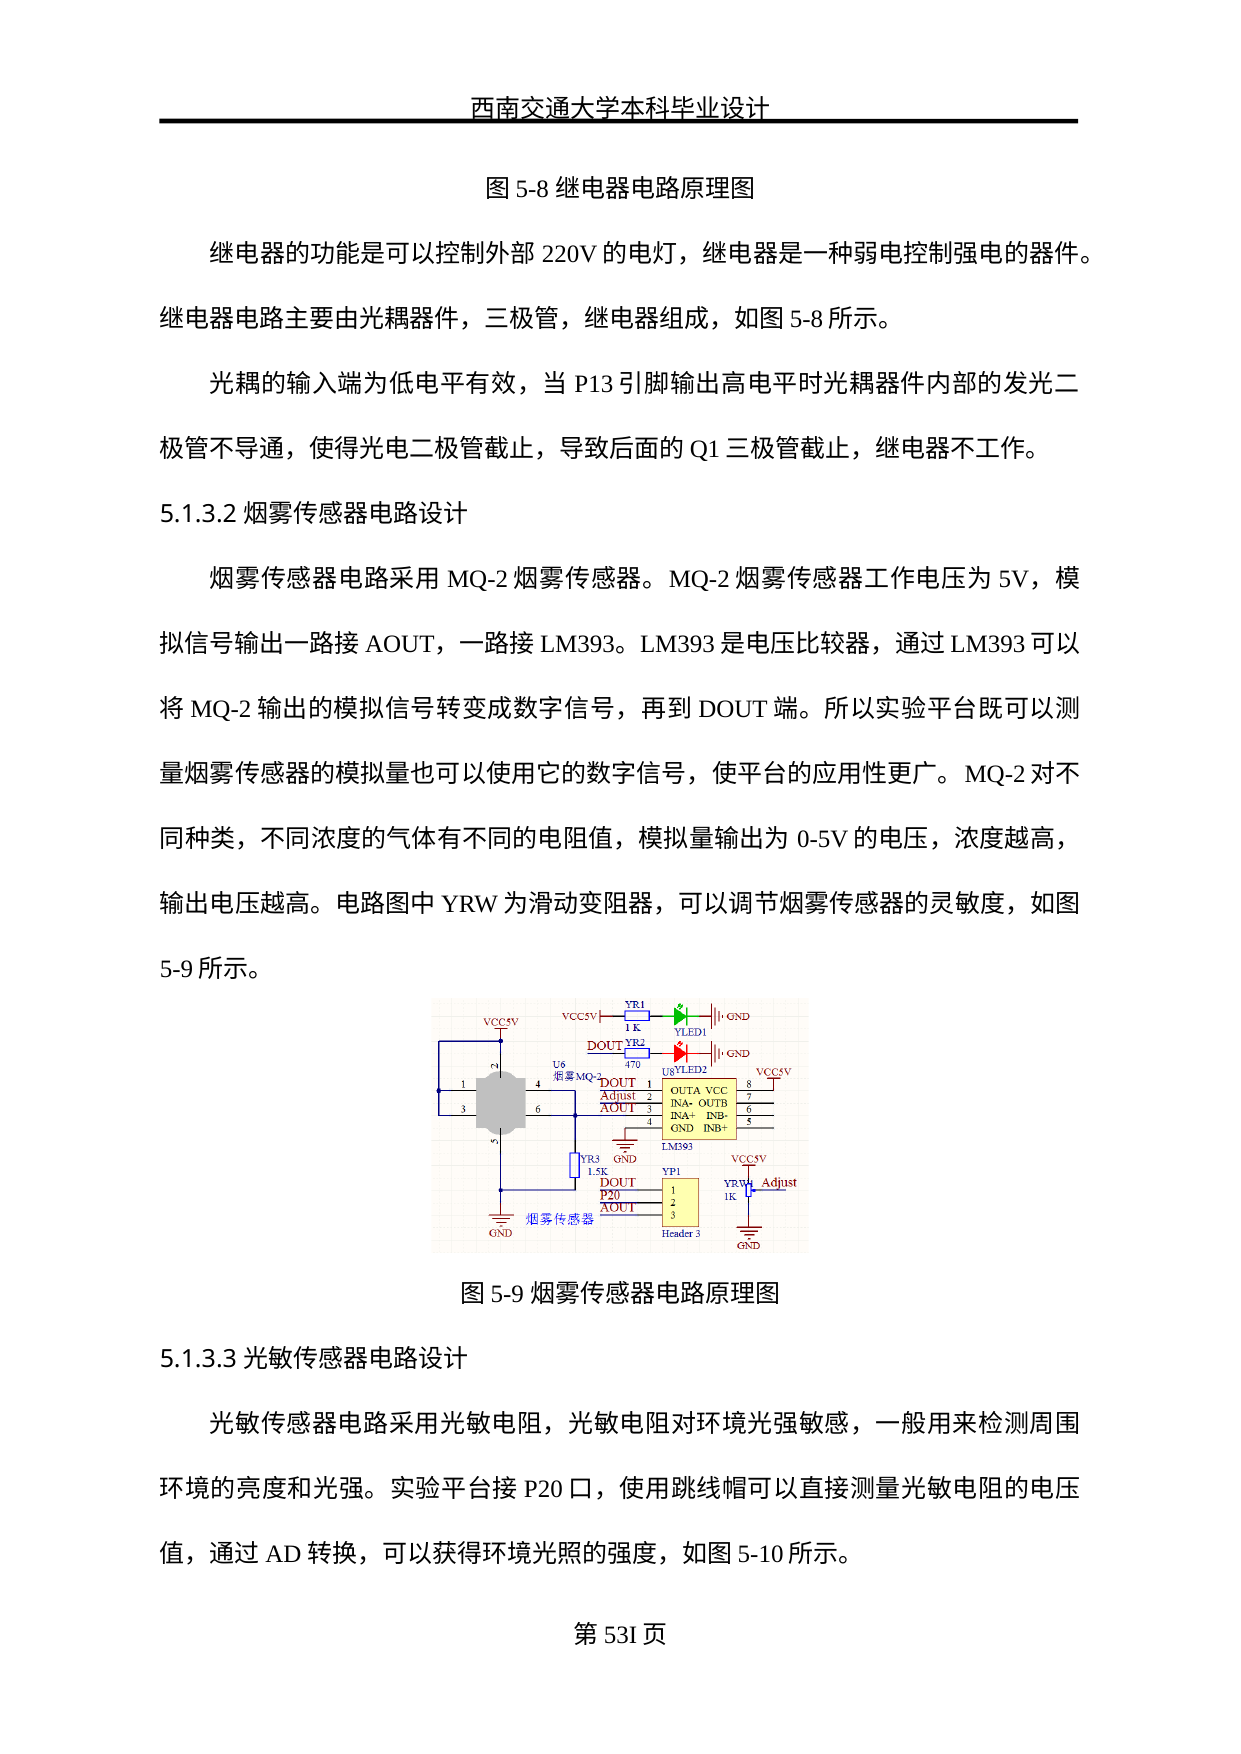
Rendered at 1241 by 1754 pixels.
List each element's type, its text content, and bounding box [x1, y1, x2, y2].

text 烟雾传感器电路采用MQ-2烟雾传感器。MQ-2烟雾传感器工作电压为5V，模拟信号输出一路接AOUT，一路接LM393。LM393是电压比较器，通过LM393可以将MQ-2输出的模拟信号转变成数字信号，再到DOUT端。所以实验平台既可以测量烟雾传感器的模拟量也可以使用它的数字信号，使平台的应用性更广。MQ-2对不同种类，不同浓度的气体有不同的电阻值，模拟量输出为0-5V的电压，浓度越高，输出电压越高。电路图中YRW为滑动变阻器，可以调节烟雾传感器的灵敏度，如图5-9所示。 [159, 544, 1081, 999]
text 图5-9 烟雾传感器电路原理图 [159, 1259, 1081, 1324]
subtitle 5.1.3.2 烟雾传感器电路设计 [159, 479, 1081, 544]
text 光敏传感器电路采用光敏电阻，光敏电阻对环境光强敏感，一般用来检测周围环境的亮度和光强。实验平台接P20口，使用跳线帽可以直接测量光敏电阻的电压值，通过 AD 转换，可以获得环境光照的强度，如图5-10所示。 [159, 1389, 1081, 1584]
text 图5-8 继电器电路原理图 [159, 154, 1081, 219]
text 光耦的输入端为低电平有效，当P13引脚输出高电平时光耦器件内部的发光二极管不导通，使得光电二极管截止，导致后面的Q1三极管截止，继电器不工作。 [159, 349, 1081, 479]
subtitle 5.1.3.3 光敏传感器电路设计 [159, 1324, 1081, 1389]
text 继电器的功能是可以控制外部220V的电灯，继电器是一种弱电控制强电的器件。继电器电路主要由光耦器件，三极管，继电器组成，如图5-8所示。 [159, 219, 1081, 349]
picture [431, 998, 809, 1253]
